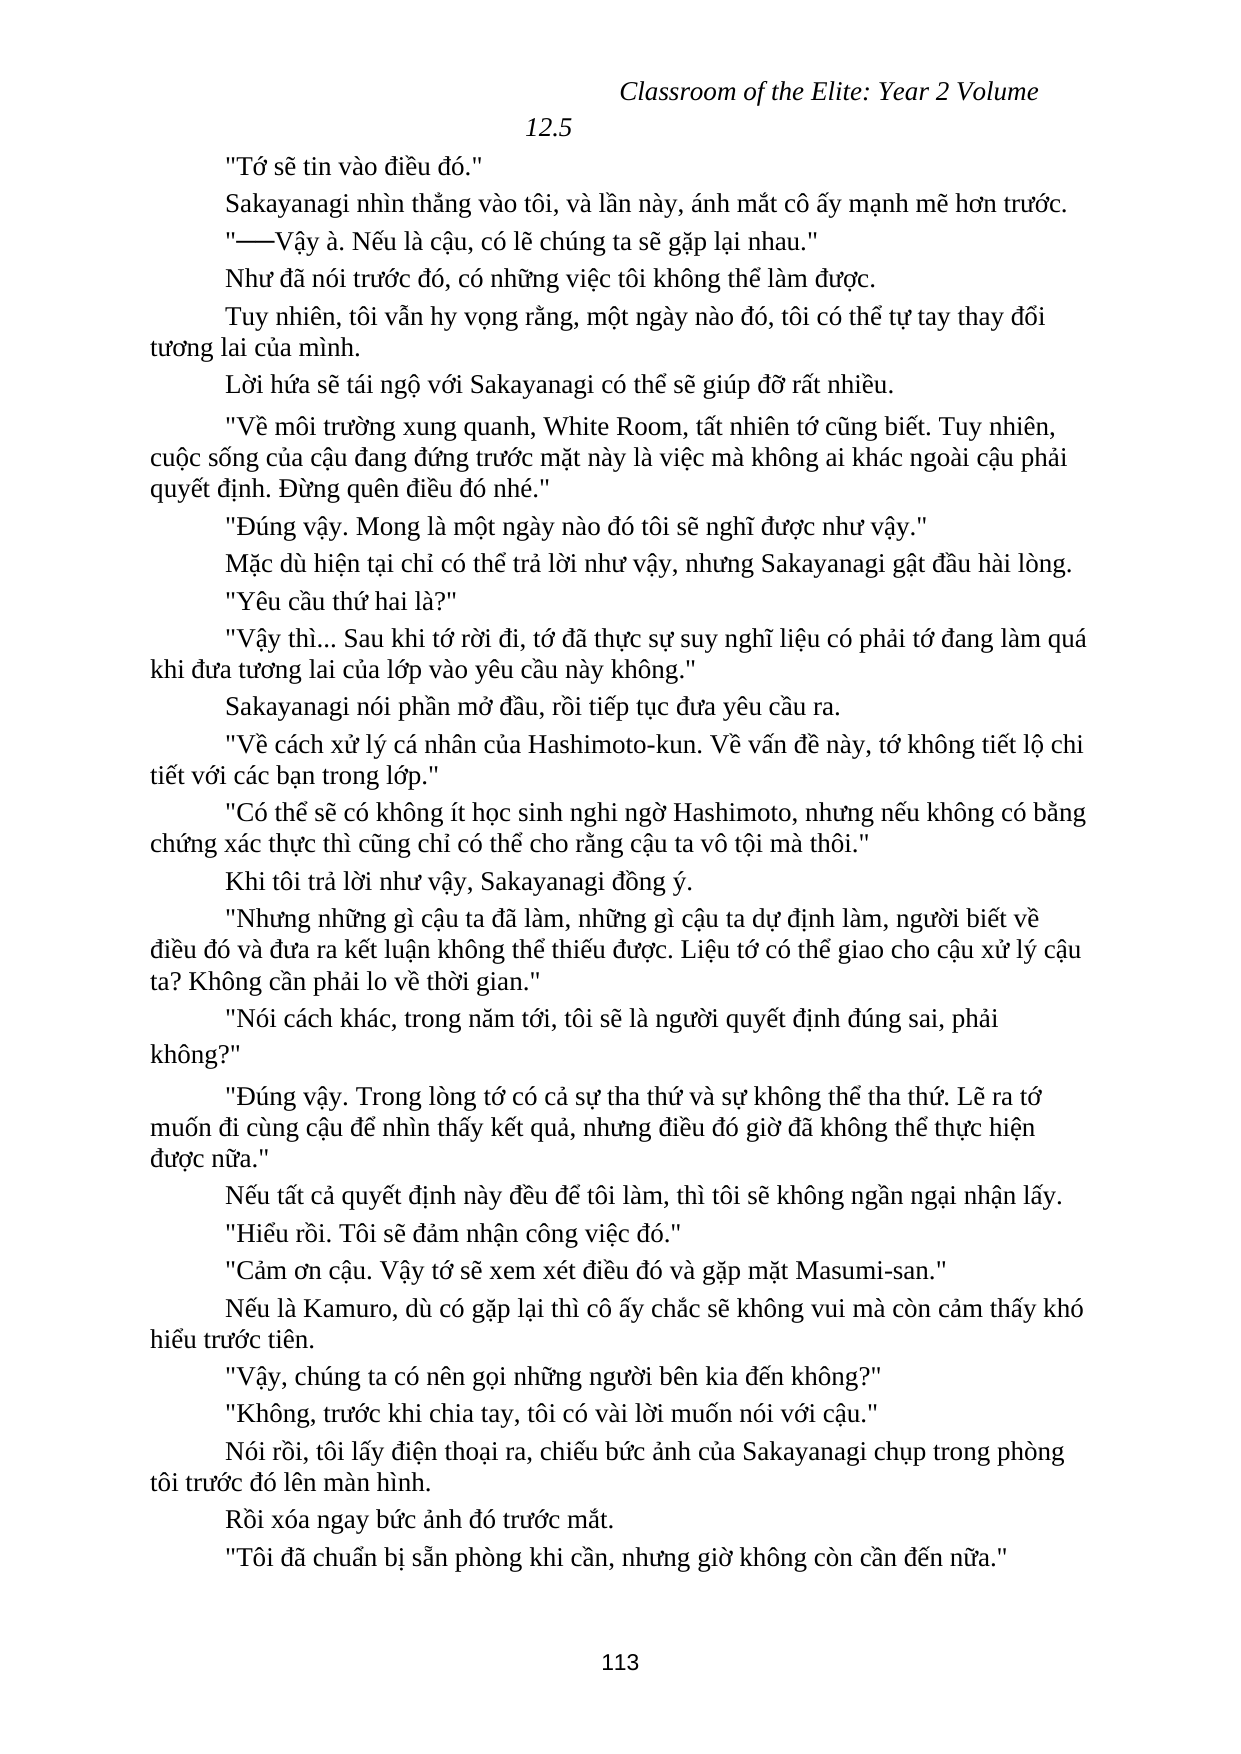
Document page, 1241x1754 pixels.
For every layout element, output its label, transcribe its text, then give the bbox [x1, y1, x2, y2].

text "Tớ sẽ tin vào điều đó." [150, 150, 1090, 181]
text "Nhưng những gì cậu ta đã làm, những gì cậu ta dự định làm, người biết về điều đó và đưa ra kết luận không thể thiếu được. Liệu tớ có thể giao cho cậu xử lý cậu ta? Không cần phải lo về thời gian." [150, 902, 1090, 996]
text Nếu là Kamuro, dù có gặp lại thì cô ấy chắc sẽ không vui mà còn cảm thấy khó hiểu trước tiên. [150, 1292, 1090, 1354]
text Mặc dù hiện tại chỉ có thể trả lời như vậy, nhưng Sakayanagi gật đầu hài lòng. [150, 547, 1090, 578]
text Lời hứa sẽ tái ngộ với Sakayanagi có thể sẽ giúp đỡ rất nhiều. [150, 368, 1090, 399]
text "Cảm ơn cậu. Vậy tớ sẽ xem xét điều đó và gặp mặt Masumi-san." [225, 1254, 1090, 1285]
text "Đúng vậy. Mong là một ngày nào đó tôi sẽ nghĩ được như vậy." [150, 510, 1090, 541]
text Rồi xóa ngay bức ảnh đó trước mắt. [225, 1503, 1090, 1535]
text Sakayanagi nhìn thẳng vào tôi, và lần này, ánh mắt cô ấy mạnh mẽ hơn trước. [150, 187, 1090, 218]
text "Về cách xử lý cá nhân của Hashimoto-kun. Về vấn đề này, tớ không tiết lộ chi tiết với các bạn trong lớp." [150, 728, 1090, 790]
text Nếu tất cả quyết định này đều để tôi làm, thì tôi sẽ không ngần ngại nhận lấy. [150, 1179, 1090, 1211]
text "Yêu cầu thứ hai là?" [150, 584, 1090, 616]
text "Nói cách khác, trong năm tới, tôi sẽ là người quyết định đúng sai, phải không?" [150, 1002, 1090, 1069]
text "Hiểu rồi. Tôi sẽ đảm nhận công việc đó." [150, 1217, 1090, 1248]
text "Vậy thì... Sau khi tớ rời đi, tớ đã thực sự suy nghĩ liệu có phải tớ đang làm quá khi đưa tương lai của lớp vào yêu cầu này không." [150, 622, 1090, 684]
text Tuy nhiên, tôi vẫn hy vọng rằng, một ngày nào đó, tôi có thể tự tay thay đổi tương lai của mình. [150, 299, 1090, 362]
text "Tôi đã chuẩn bị sẵn phòng khi cần, nhưng giờ không còn cần đến nữa." [225, 1541, 1090, 1572]
text "Có thể sẽ có không ít học sinh nghi ngờ Hashimoto, nhưng nếu không có bằng chứng xác thực thì cũng chỉ có thể cho rằng cậu ta vô tội mà thôi." [150, 796, 1090, 859]
text "Đúng vậy. Trong lòng tớ có cả sự tha thứ và sự không thể tha thứ. Lẽ ra tớ muốn đi cùng cậu để nhìn thấy kết quả, nhưng điều đó giờ đã không thể thực hiện được nữa." [150, 1080, 1090, 1173]
text Sakayanagi nói phần mở đầu, rồi tiếp tục đưa yêu cầu ra. [150, 691, 1090, 722]
text "Về môi trường xung quanh, White Room, tất nhiên tớ cũng biết. Tuy nhiên, cuộc sống của cậu đang đứng trước mặt này là việc mà không ai khác ngoài cậu phải quyết định. Đừng quên điều đó nhé." [150, 410, 1090, 503]
text Khi tôi trả lời như vậy, Sakayanagi đồng ý. [150, 865, 1090, 896]
text Như đã nói trước đó, có những việc tôi không thể làm được. [150, 262, 1090, 293]
text Nói rồi, tôi lấy điện thoại ra, chiếu bức ảnh của Sakayanagi chụp trong phòng tôi trước đó lên màn hình. [150, 1435, 1090, 1497]
text "Không, trước khi chia tay, tôi có vài lời muốn nói với cậu." [225, 1398, 1090, 1429]
text "Vậy, chúng ta có nên gọi những người bên kia đến không?" [225, 1360, 1090, 1391]
text "──Vậy à. Nếu là cậu, có lẽ chúng ta sẽ gặp lại nhau." [150, 225, 1090, 256]
